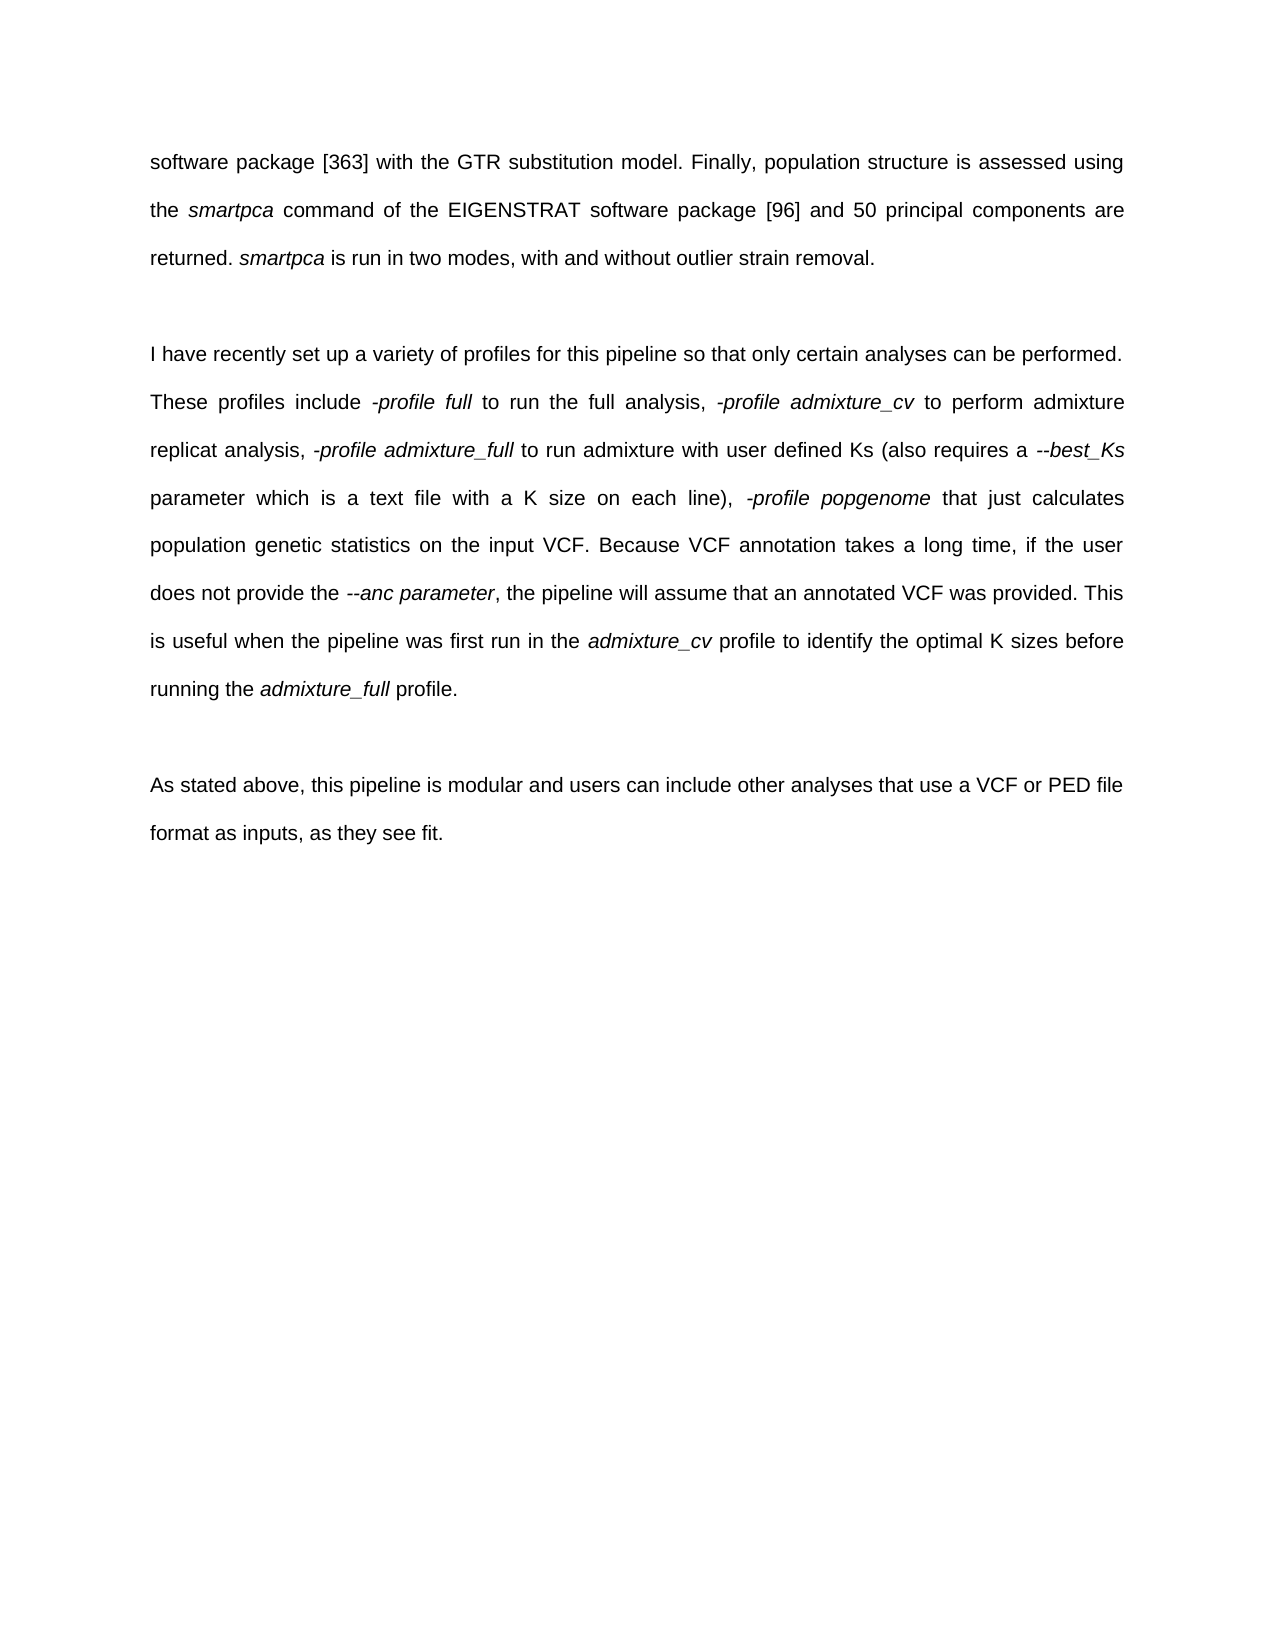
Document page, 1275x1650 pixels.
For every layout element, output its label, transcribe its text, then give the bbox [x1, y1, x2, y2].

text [150, 150, 1125, 270]
text As stated above, this pipeline is modular and users can include other analyses that use a VCF or PED file format as inputs, as they see fit. [150, 773, 1125, 845]
text I have recently set up a variety of profiles for this pipeline so that only certain analyses can be performed. These profiles include -profile full to run the full analysis, -profile admixture_cv to perform admixture replicat analysis, -profile admixture_full to run admixture with user defined Ks (also requires a --best_Ks parameter which is a text file with a K size on each line), -profile popgenome that just calculates population genetic statistics on the input VCF. Because VCF annotation takes a long time, if the user does not provide the --anc parameter, the pipeline will assume that an annotated VCF was provided. This is useful when the pipeline was first run in the admixture_cv profile to identify the optimal K sizes before running the admixture_full profile. [150, 342, 1125, 701]
